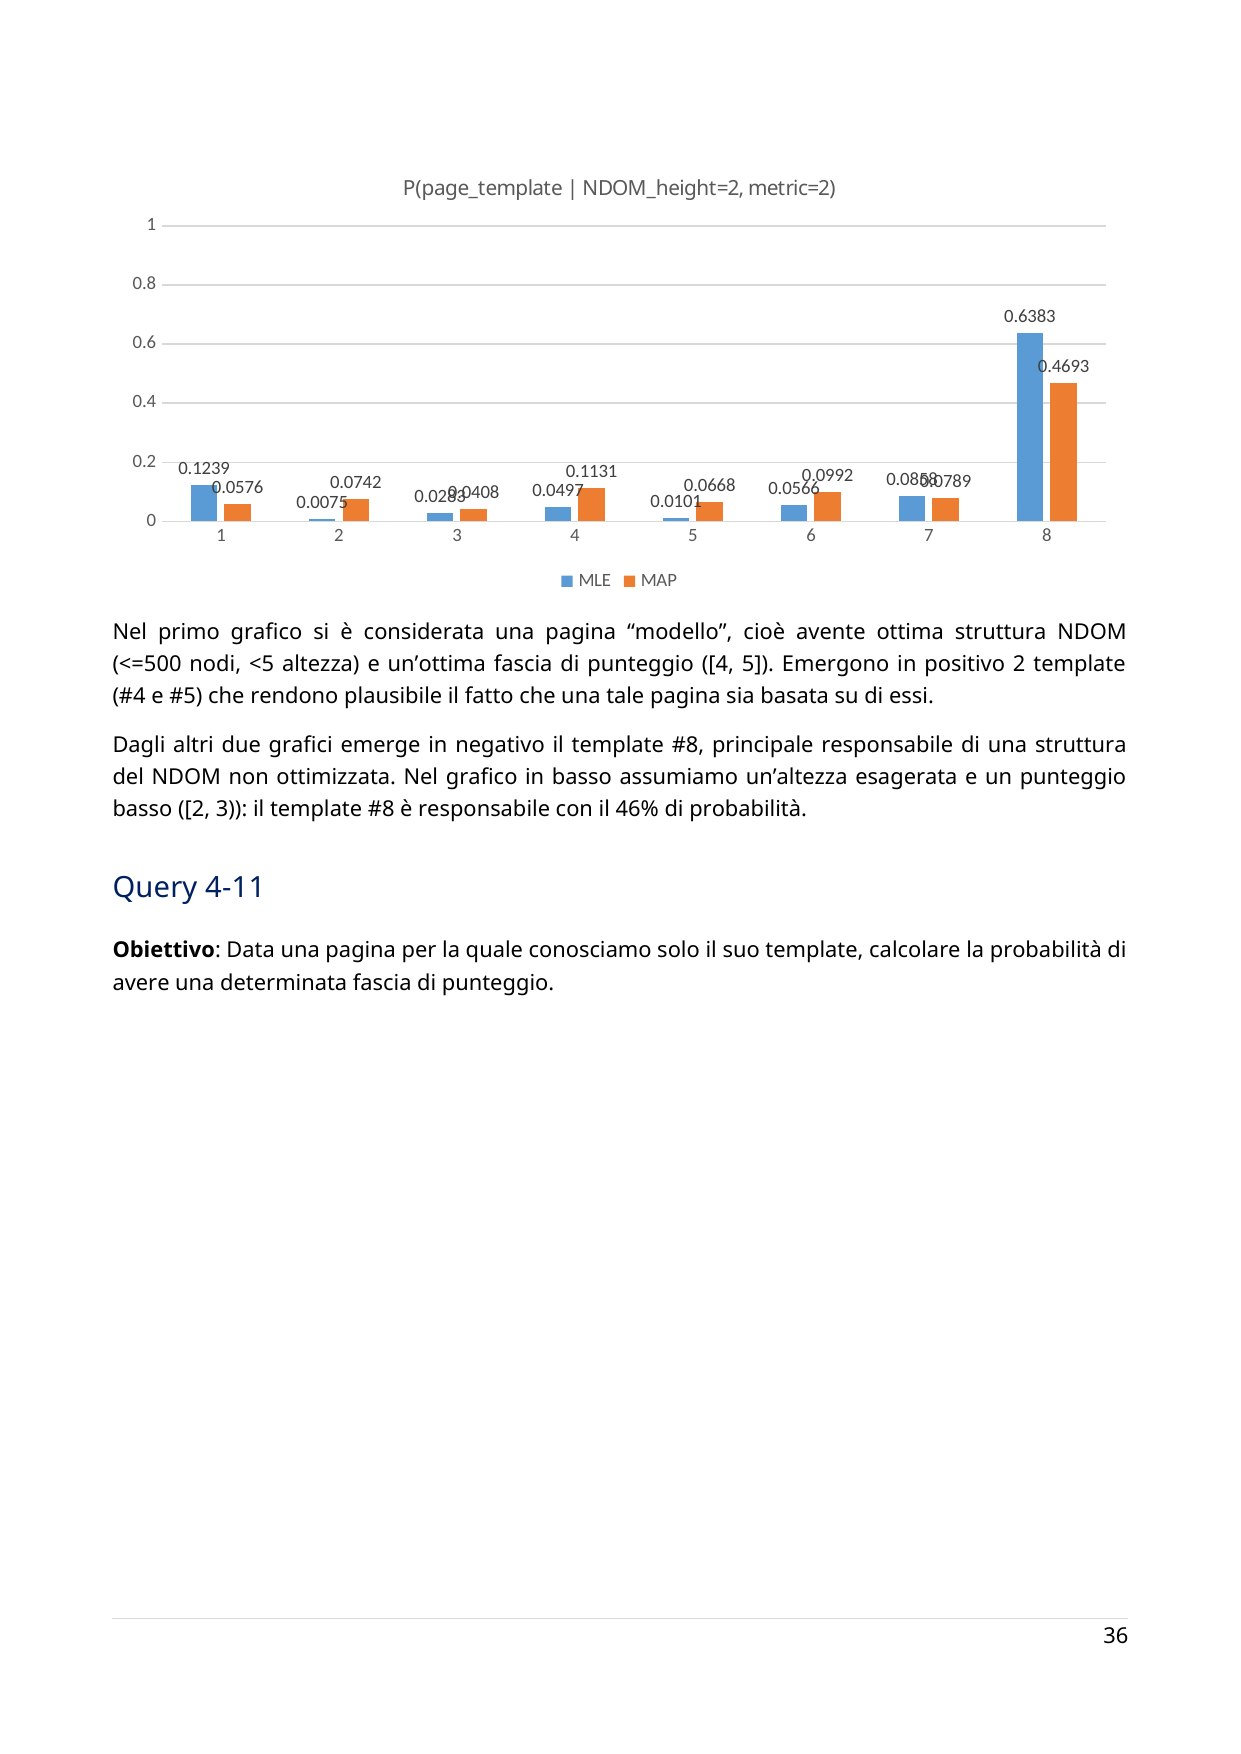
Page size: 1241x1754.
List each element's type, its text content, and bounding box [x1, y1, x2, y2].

subtitle Query 4-11 [112, 867, 1128, 906]
text Obiettivo: Data una pagina per la quale conosciamo solo il suo template, calcolare la probabilità di avere una determinata fascia di punteggio. [112, 934, 1128, 996]
text Nel primo grafico si è considerata una pagina “modello”, cioè avente ottima struttura NDOM (<=500 nodi, <5 altezza) e un’ottima fascia di punteggio ([4, 5]). Emergono in positivo 2 template (#4 e #5) che rendono plausibile il fatto che una tale pagina sia basata su di essi. [112, 616, 1128, 710]
text Dagli altri due grafici emerge in negativo il template #8, principale responsabile di una struttura del NDOM non ottimizzata. Nel grafico in basso assumiamo un’altezza esagerata e un punteggio basso ([2, 3)): il template #8 è responsabile con il 46% di probabilità. [112, 729, 1128, 823]
